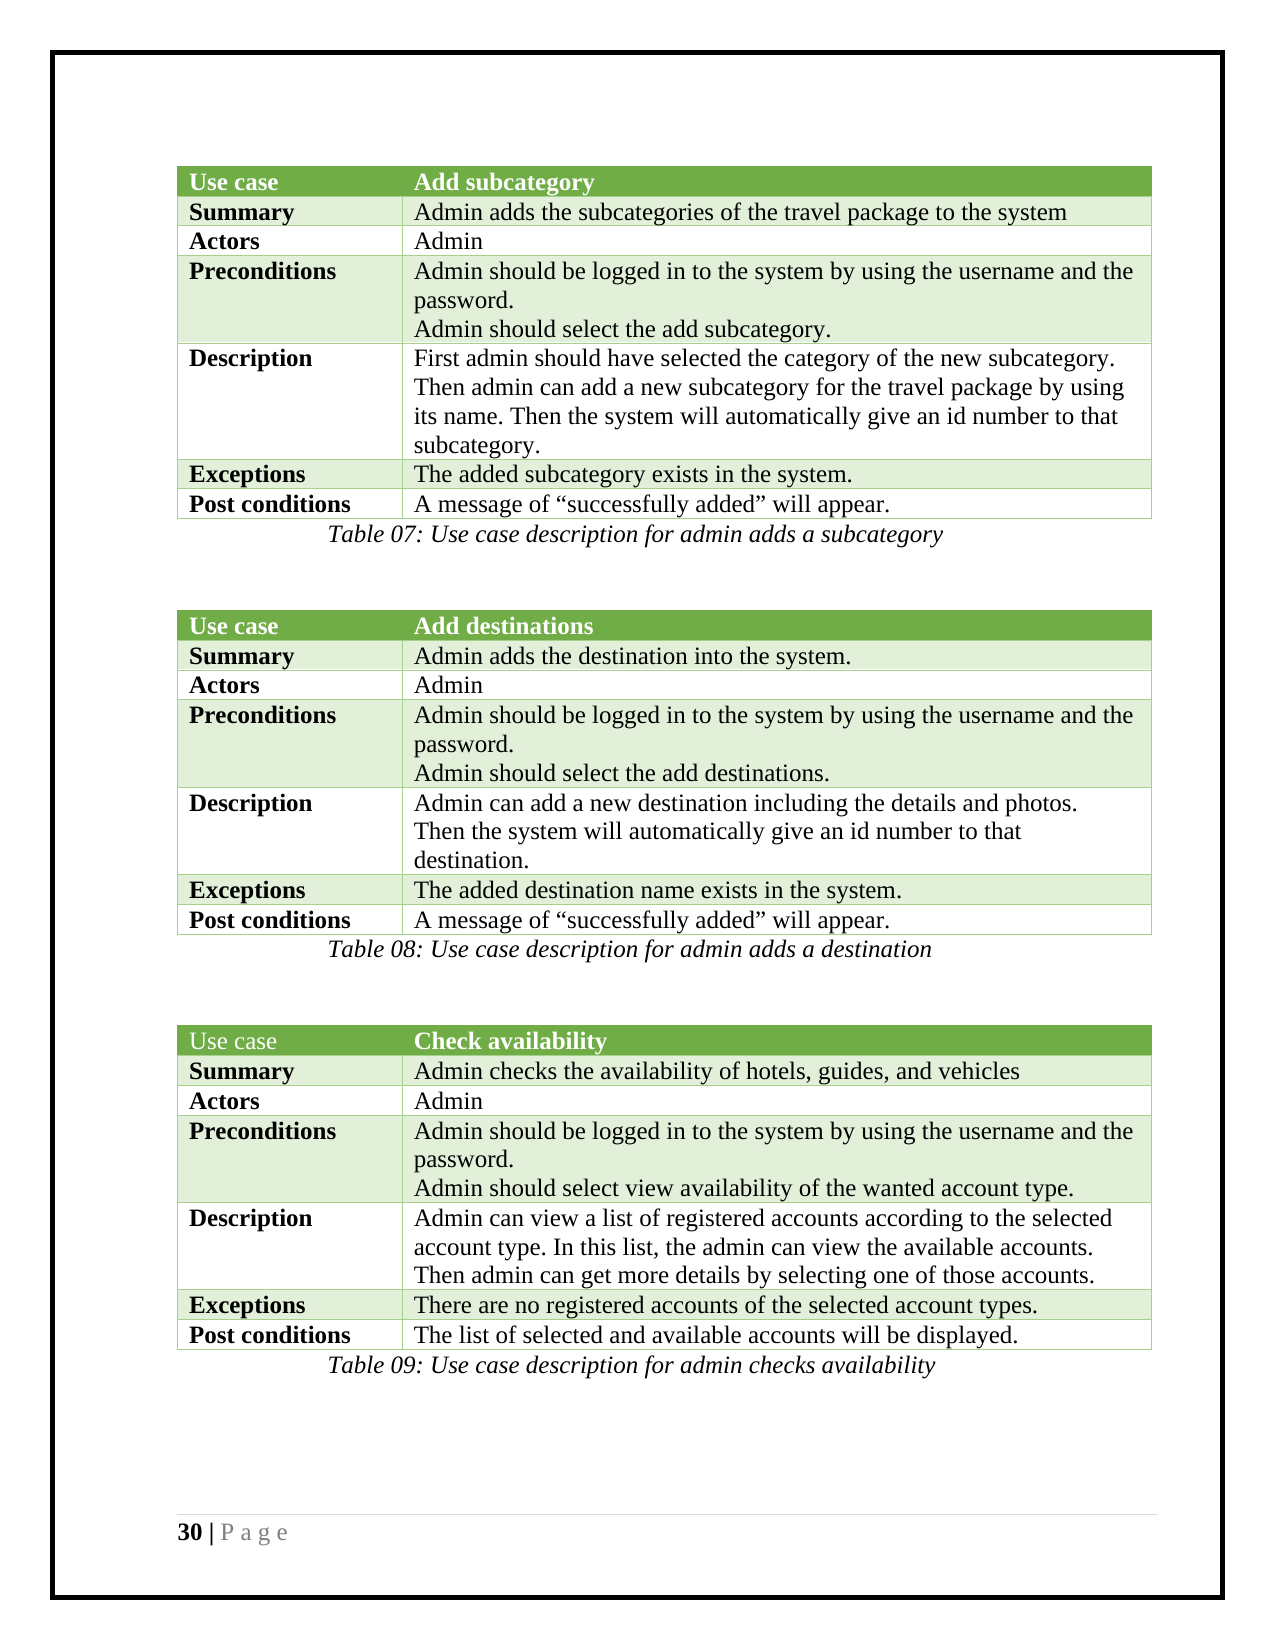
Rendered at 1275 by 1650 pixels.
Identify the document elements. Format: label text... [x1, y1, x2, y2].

table_cell Admin can add a new destination including the details and photos. Then the system will automatically give an id number to that destination. [403, 788, 1151, 874]
table_header Use case [178, 1026, 402, 1055]
table_cell Summary [178, 197, 402, 225]
table_cell Post conditions [178, 489, 402, 518]
table_cell Admin should be logged in to the system by using the username and the password. Admin should select view availability of the wanted account type. [403, 1116, 1151, 1202]
table_cell Preconditions [178, 700, 402, 787]
table_cell A message of “successfully added” will appear. [403, 489, 1151, 518]
table_cell Admin [403, 226, 1151, 255]
table_cell There are no registered accounts of the selected account types. [403, 1290, 1151, 1319]
table_cell Admin should be logged in to the system by using the username and the password. Admin should select the add subcategory. [403, 256, 1151, 342]
table_cell Admin adds the destination into the system. [403, 641, 1151, 669]
table_cell Actors [178, 671, 402, 699]
table_cell Admin should be logged in to the system by using the username and the password. Admin should select the add destinations. [403, 700, 1151, 787]
table_cell Exceptions [178, 1290, 402, 1319]
text Table 08: Use case description for admin adds a destination [327, 934, 1157, 963]
table_cell The list of selected and available accounts will be displayed. [403, 1320, 1151, 1349]
table_cell Admin [403, 1086, 1151, 1115]
table_cell Admin adds the subcategories of the travel package to the system [403, 197, 1151, 225]
table_header Check availability [403, 1026, 1151, 1055]
table_cell A message of “successfully added” will appear. [403, 905, 1151, 933]
table_cell Admin checks the availability of hotels, guides, and vehicles [403, 1056, 1151, 1085]
table_header Add subcategory [403, 167, 1151, 196]
table_cell The added subcategory exists in the system. [403, 460, 1151, 488]
table_header Use case [178, 167, 402, 196]
table_cell Preconditions [178, 256, 402, 342]
table_cell The added destination name exists in the system. [403, 875, 1151, 904]
table_cell Post conditions [178, 905, 402, 933]
table_cell Post conditions [178, 1320, 402, 1349]
table_cell Exceptions [178, 875, 402, 904]
text Table 07: Use case description for admin adds a subcategory [327, 519, 1157, 548]
table_cell Summary [178, 641, 402, 669]
table_cell Description [178, 344, 402, 458]
table_cell Actors [178, 226, 402, 255]
text Table 09: Use case description for admin checks availability [327, 1350, 1157, 1379]
table_cell Admin can view a list of registered accounts according to the selected account type. In this list, the admin can view the available accounts. Then admin can get more details by selecting one of those accounts. [403, 1203, 1151, 1289]
table_cell Description [178, 788, 402, 874]
table_cell Summary [178, 1056, 402, 1085]
table_cell Admin [403, 671, 1151, 699]
table_cell Exceptions [178, 460, 402, 488]
table_cell Preconditions [178, 1116, 402, 1202]
table_cell Description [178, 1203, 402, 1289]
table_cell Actors [178, 1086, 402, 1115]
table_header Add destinations [403, 611, 1151, 640]
table_cell First admin should have selected the category of the new subcategory. Then admin can add a new subcategory for the travel package by using its name. Then the system will automatically give an id number to that subcategory. [403, 344, 1151, 458]
table_header Use case [178, 611, 402, 640]
